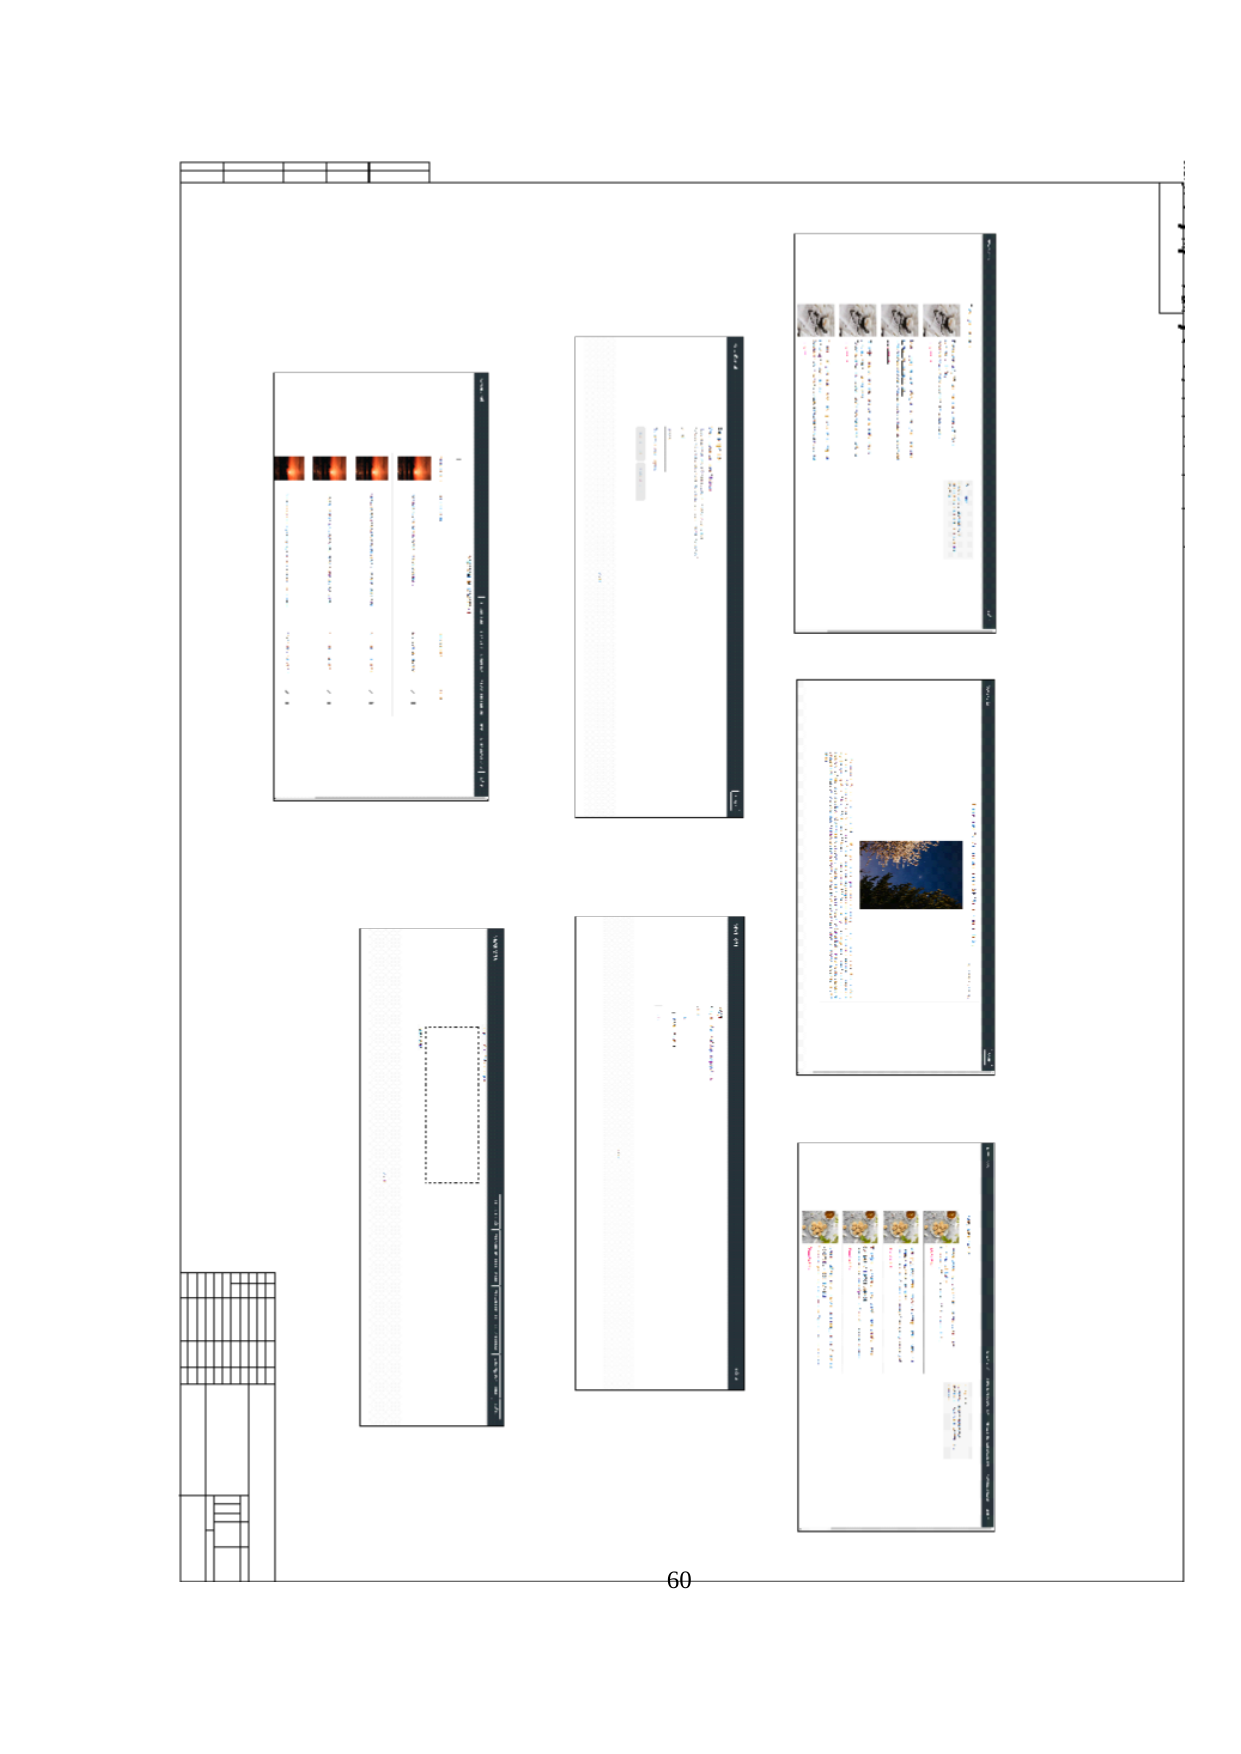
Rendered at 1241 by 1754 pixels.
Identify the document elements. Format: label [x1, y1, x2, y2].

picture [179, 162, 1185, 1581]
